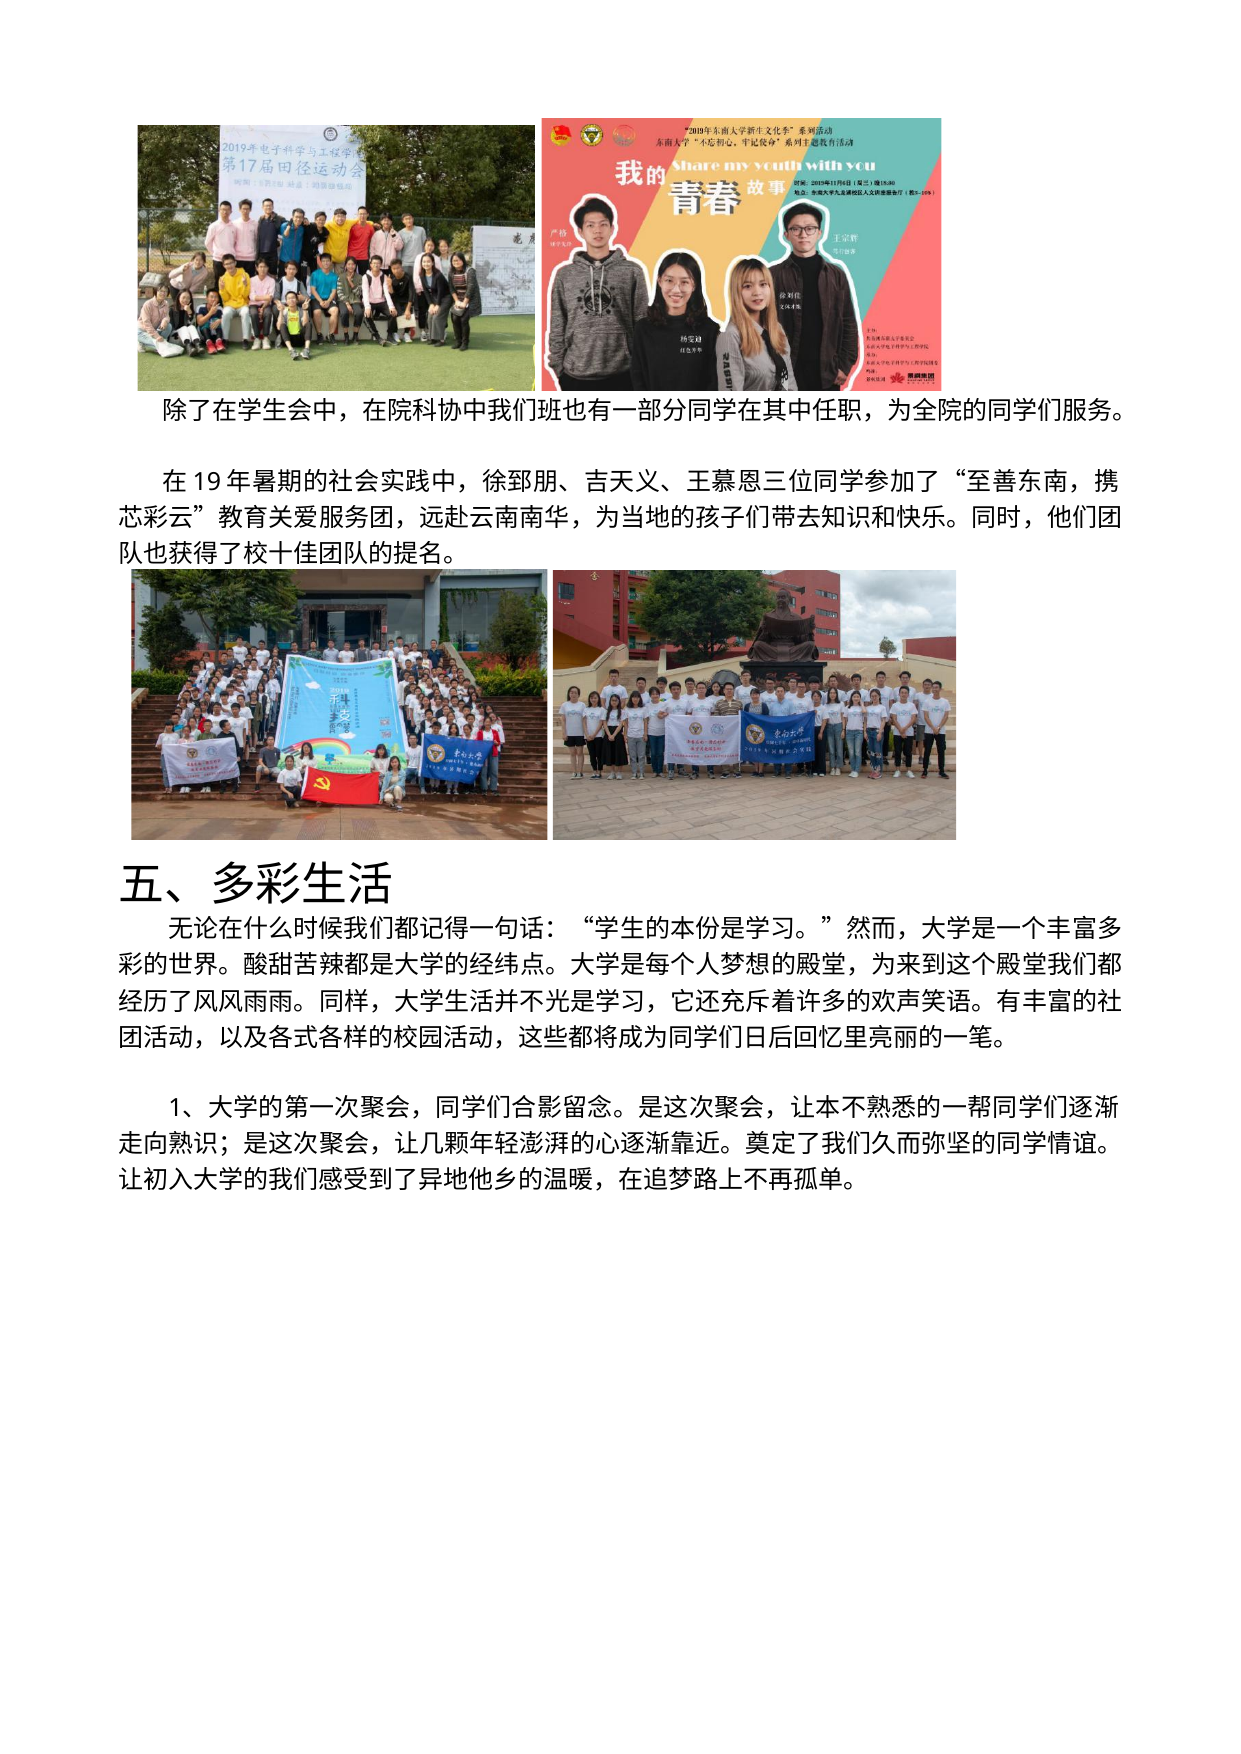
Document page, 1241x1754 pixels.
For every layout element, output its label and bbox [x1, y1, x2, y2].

picture [131, 569, 548, 840]
picture [137, 125, 535, 391]
picture [541, 118, 942, 391]
picture [552, 570, 957, 840]
